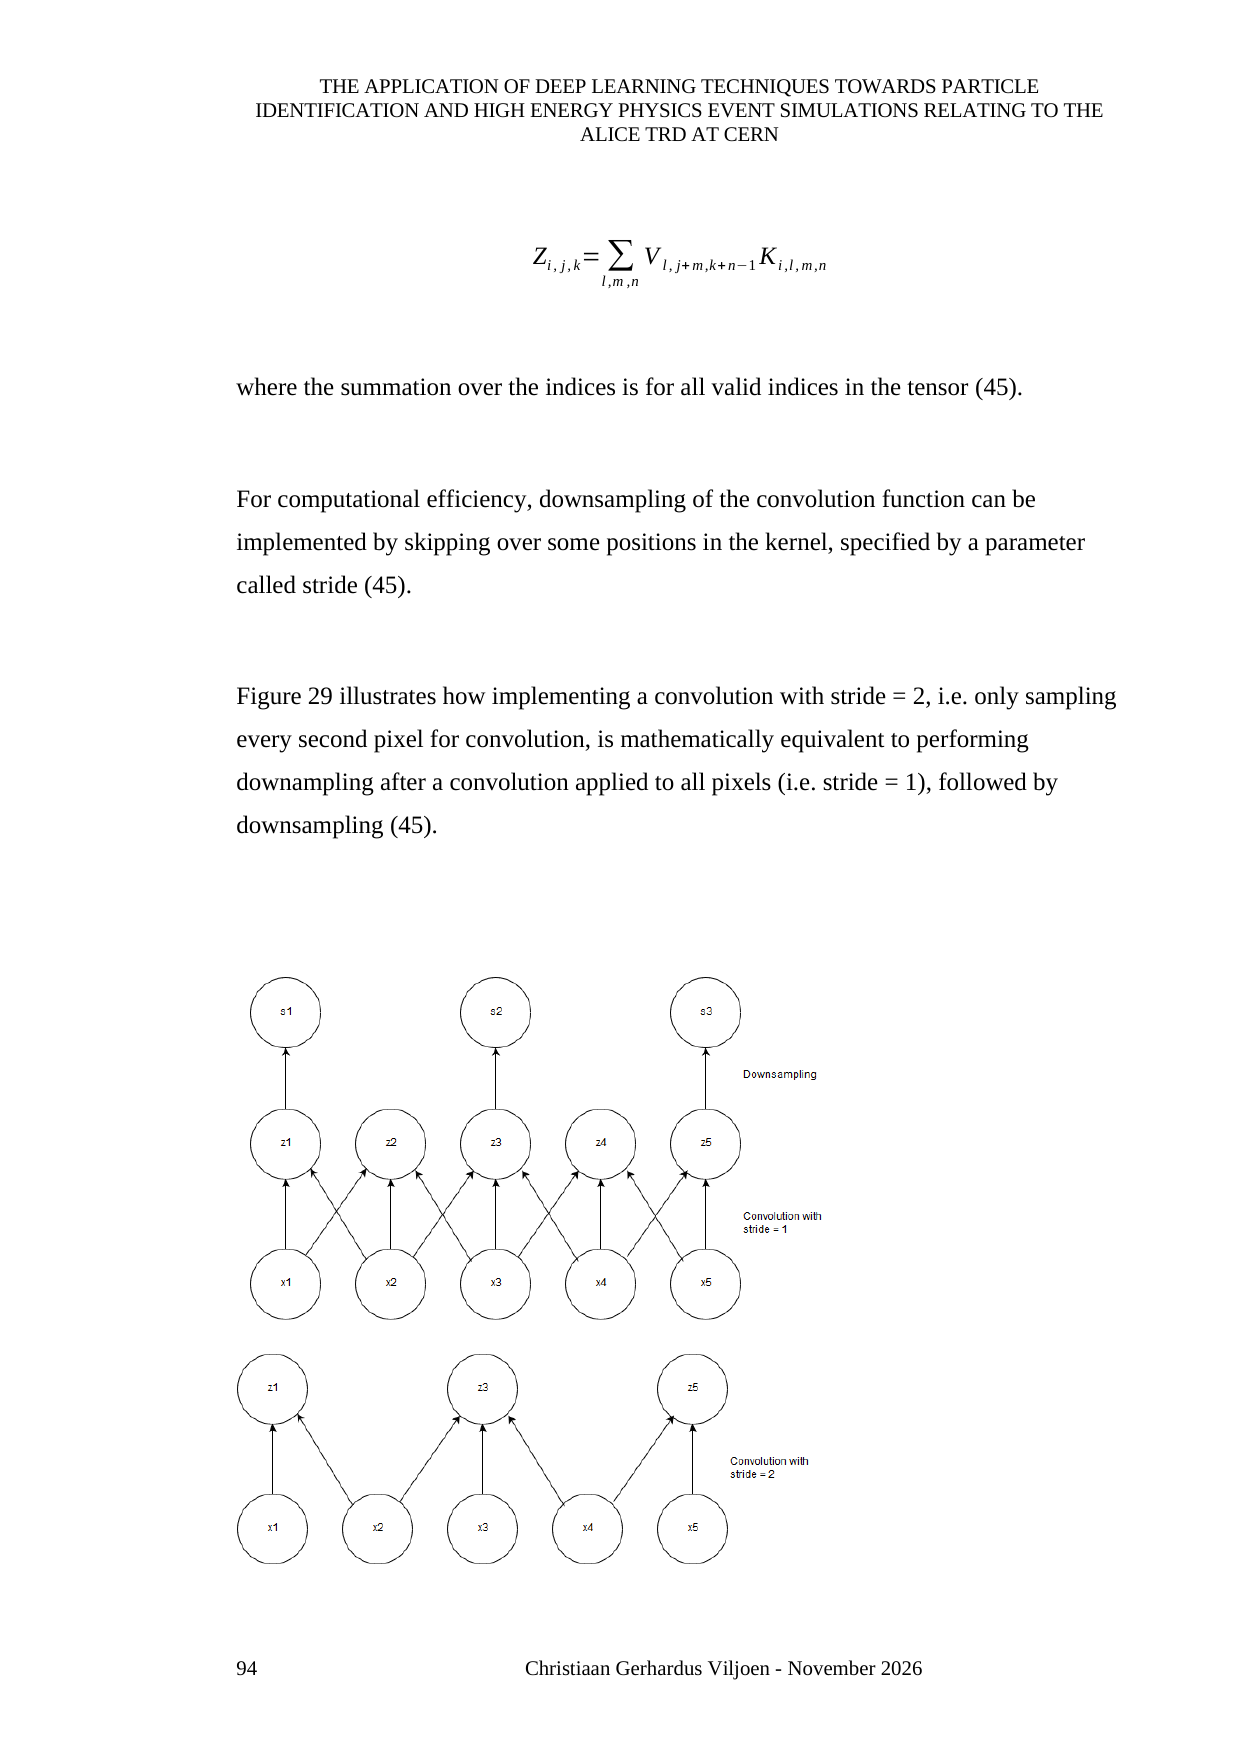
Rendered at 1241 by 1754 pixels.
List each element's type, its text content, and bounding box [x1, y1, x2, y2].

text For computational efficiency, downsampling of the convolution function can be implemented by skipping over some positions in the kernel, specified by a parameter called stride . [236, 484, 1122, 599]
text Figure 30 illustrates how implementing a convolution with stride = 2, i.e. only sampling every second pixel for convolution, is mathematically equivalent to performing downampling after a convolution applied to all pixels (i.e. stride = 1), followed by downsampling . [236, 681, 1122, 839]
picture [236, 977, 838, 1564]
text where the summation over the indices is for all valid indices in the tensor . [236, 372, 1122, 401]
